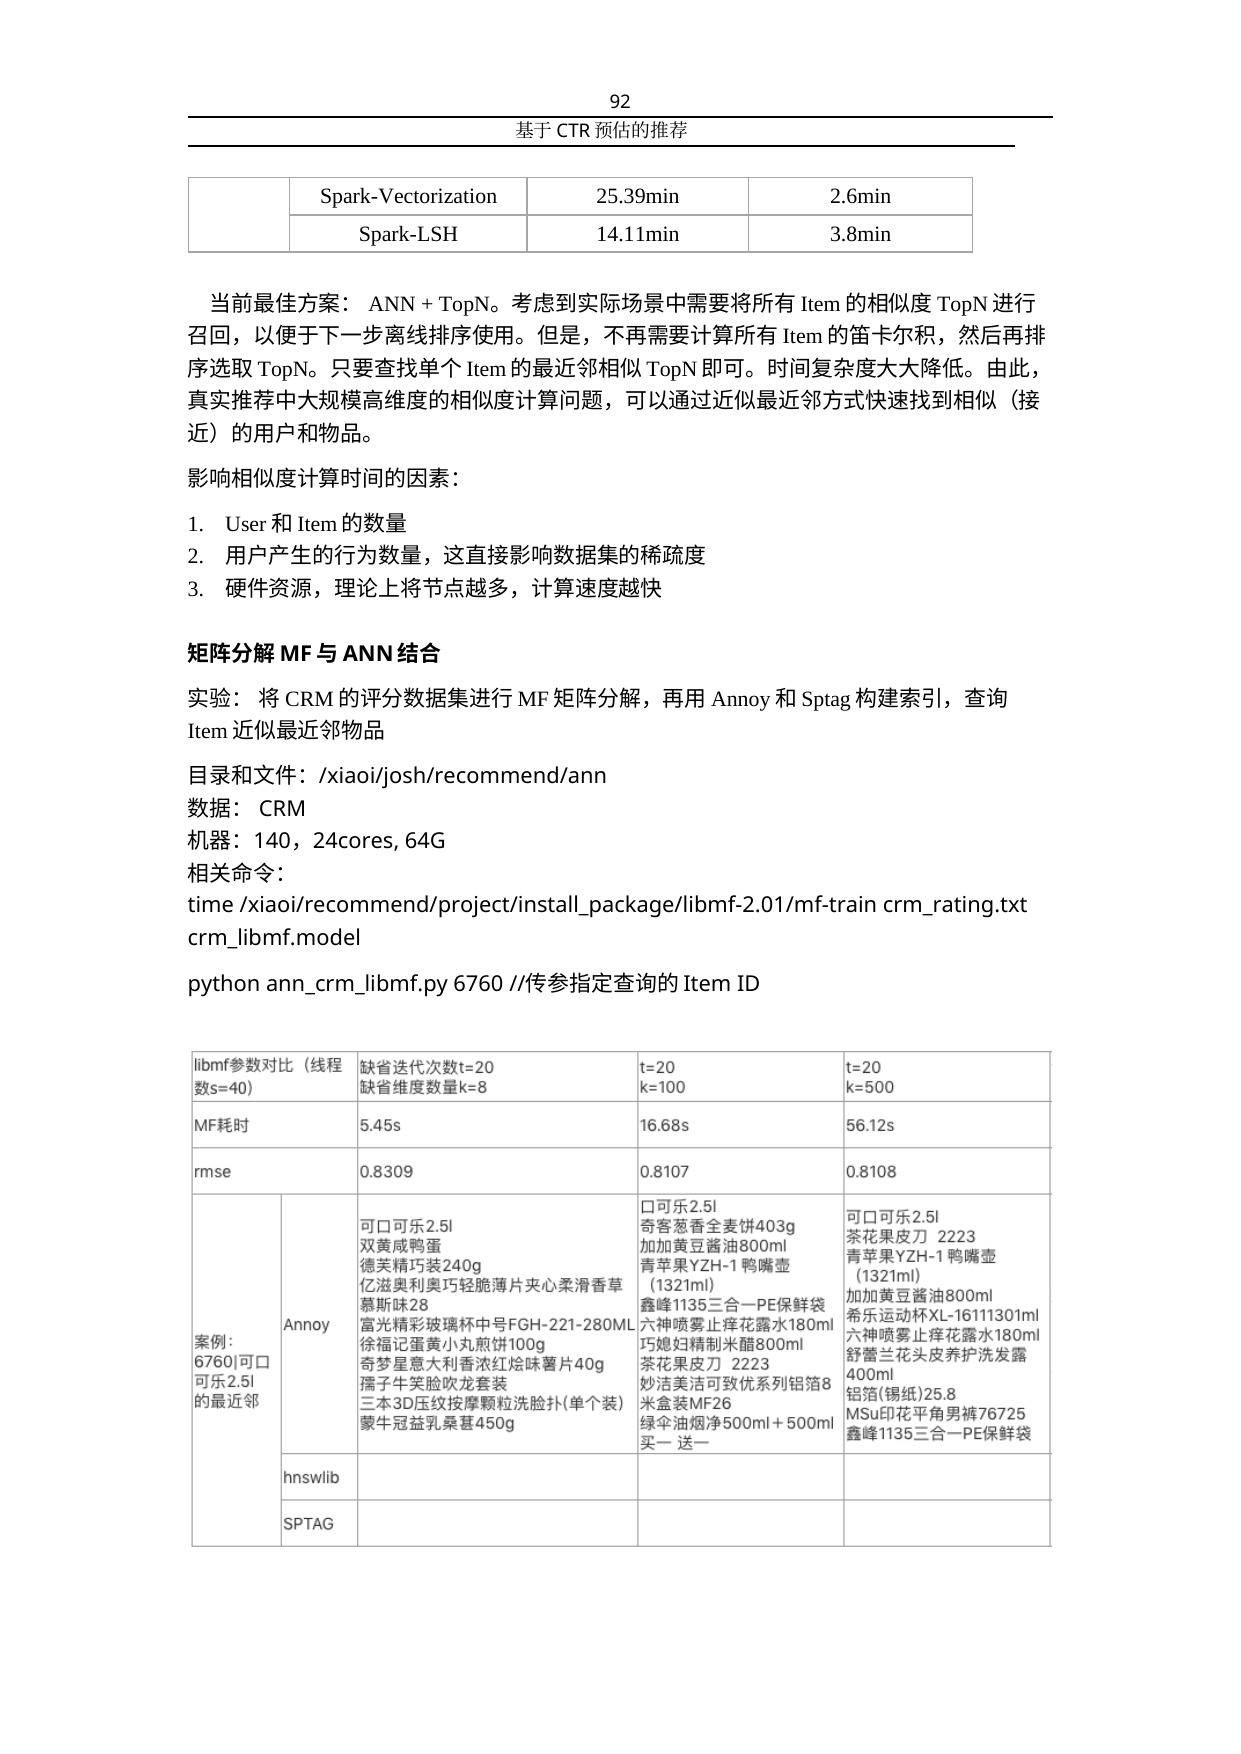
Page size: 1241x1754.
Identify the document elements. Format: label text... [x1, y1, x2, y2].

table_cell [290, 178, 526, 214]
picture [187, 1043, 1053, 1562]
text 矩阵分解MF与ANN结合 [187, 635, 1053, 668]
list 用户产生的行为数量，这直接影响数据集的稀疏度 [187, 538, 1053, 570]
list 相关命令： [187, 855, 1053, 888]
list 数据： CRM [187, 790, 1053, 823]
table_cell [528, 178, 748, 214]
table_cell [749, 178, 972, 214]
list User和Item的数量 [187, 505, 1053, 538]
list 硬件资源，理论上将节点越多，计算速度越快 [187, 570, 1053, 603]
text 实验： 将CRM的评分数据集进行MF矩阵分解，再用Annoy和Sptag构建索引，查询Item近似最近邻物品 [187, 680, 1053, 745]
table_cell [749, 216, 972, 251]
text 影响相似度计算时间的因素： [187, 460, 1053, 493]
list 机器：140，24cores, 64G [187, 823, 1053, 855]
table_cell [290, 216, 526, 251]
text 当前最佳方案： ANN + TopN。考虑到实际场景中需要将所有Item的相似度TopN进行召回，以便于下一步离线排序使用。但是，不再需要计算所有Item的笛卡尔积，然后再排序选取TopN。只要查找单个Item的最近邻相似TopN即可。时间复杂度大大降低。由此，真实推荐中大规模高维度的相似度计算问题，可以通过近似最近邻方式快速找到相似（接近）的用户和物品。 [187, 285, 1053, 448]
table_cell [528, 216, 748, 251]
text time /xiaoi/recommend/project/install_package/libmf-2.01/mf-train crm_rating.txt crm_libmf.model [187, 888, 1053, 953]
list 目录和文件：/xiaoi/josh/recommend/ann [187, 758, 1053, 790]
text python ann_crm_libmf.py 6760 //传参指定查询的Item ID [187, 965, 1053, 998]
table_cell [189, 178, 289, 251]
